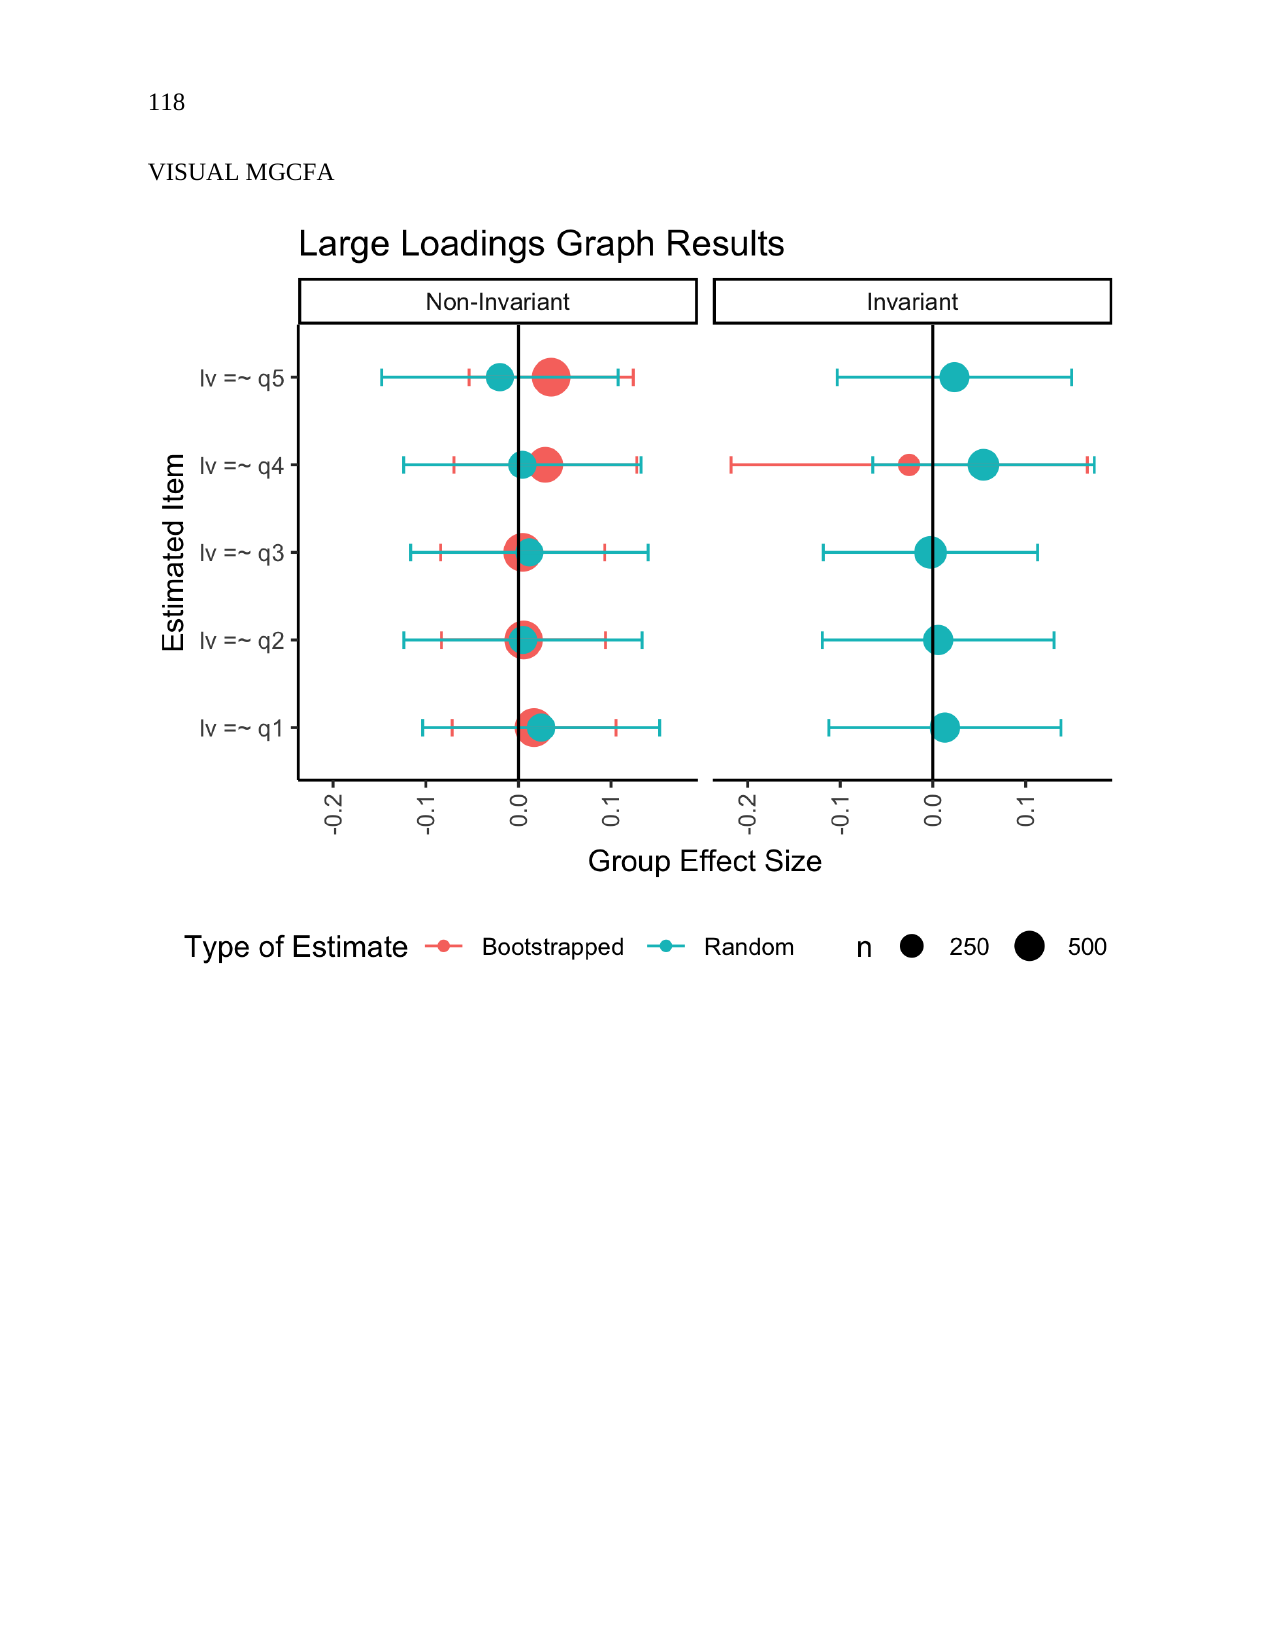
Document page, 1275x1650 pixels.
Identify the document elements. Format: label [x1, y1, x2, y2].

picture [147, 215, 1127, 999]
